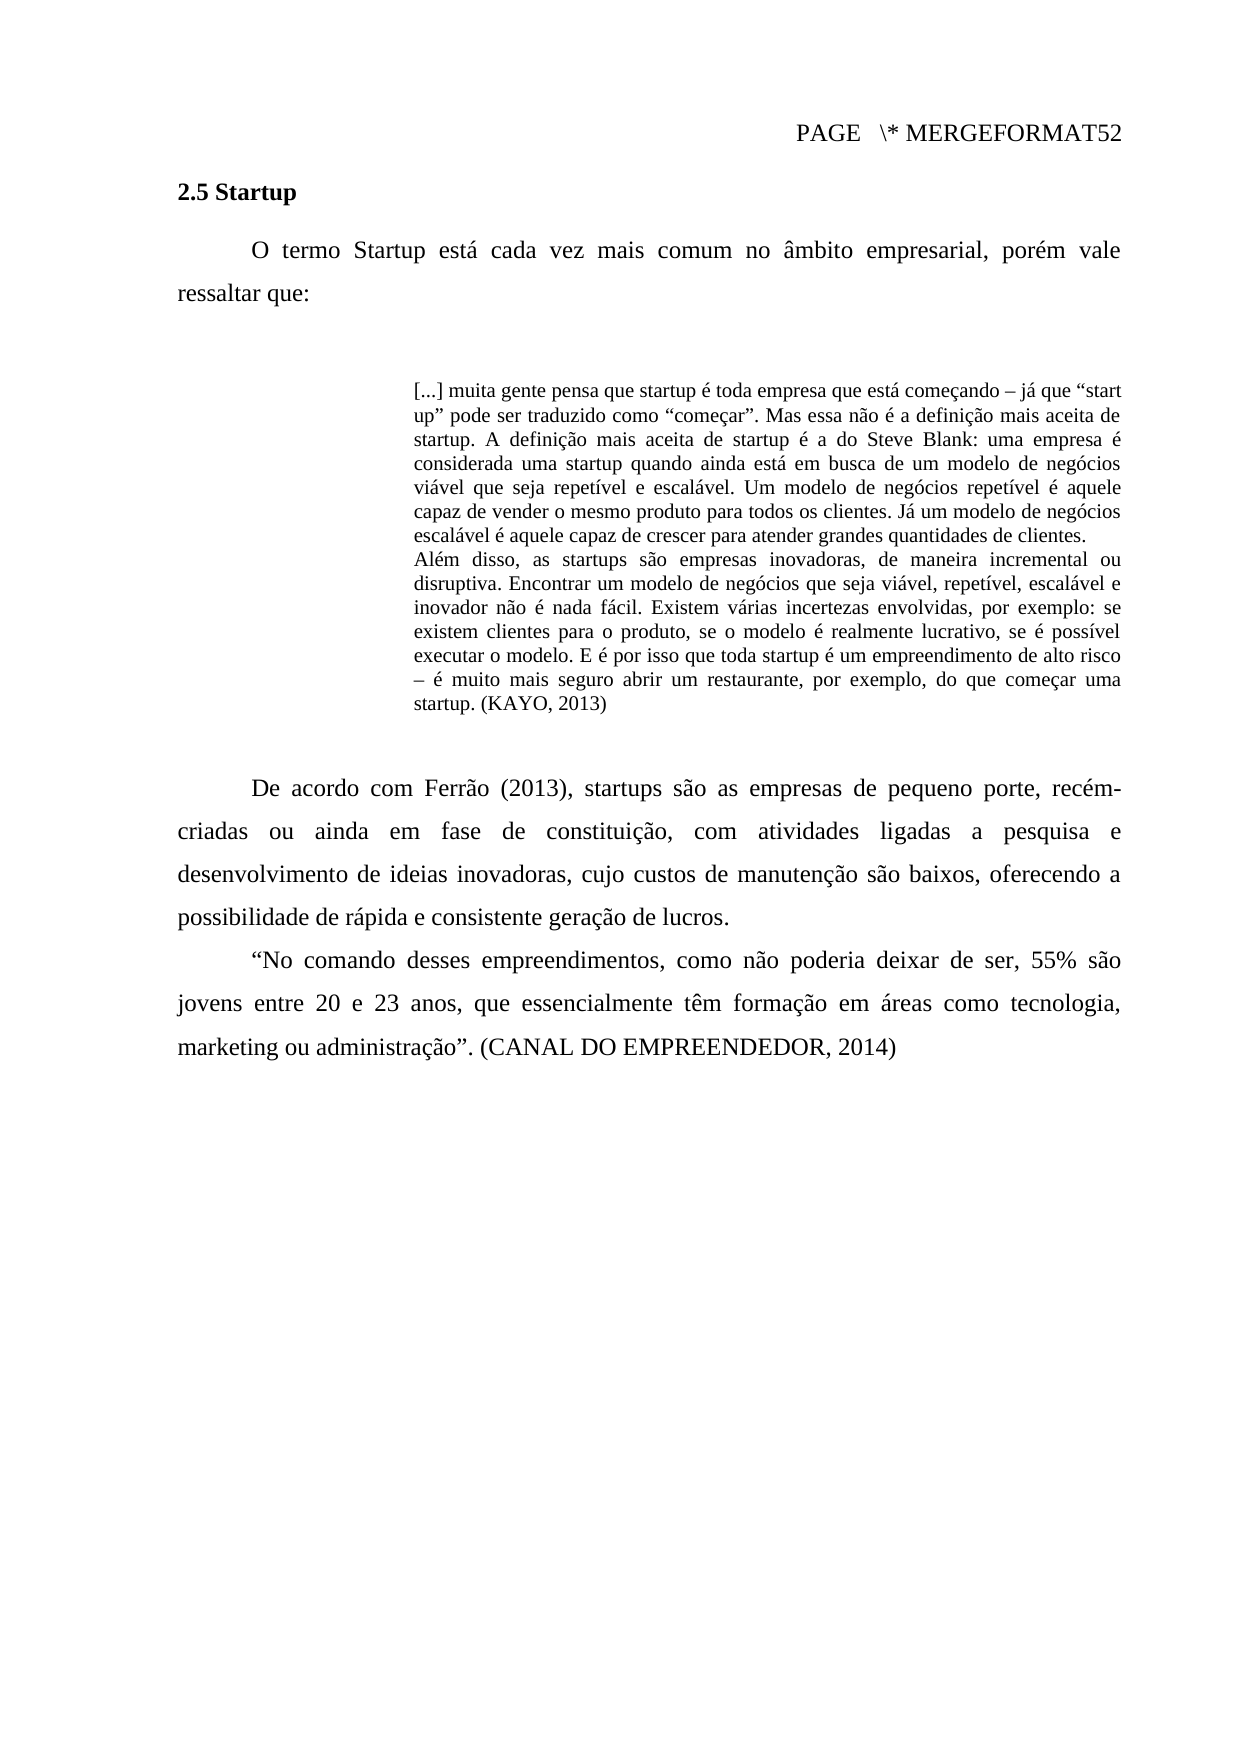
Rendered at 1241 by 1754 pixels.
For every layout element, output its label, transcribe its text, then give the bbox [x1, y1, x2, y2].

text Além disso, as startups são empresas inovadoras, de maneira incremental ou disruptiva. Encontrar um modelo de negócios que seja viável, repetível, escalável e inovador não é nada fácil. Existem várias incertezas envolvidas, por exemplo: se existem clientes para o produto, se o modelo é realmente lucrativo, se é possível executar o modelo. E é por isso que toda startup é um empreendimento de alto risco – é muito mais seguro abrir um restaurante, por exemplo, do que começar uma startup. (KAYO, 2013) [413, 547, 1122, 715]
text “No comando desses empreendimentos, como não poderia deixar de ser, 55% são jovens entre 20 e 23 anos, que essencialmente têm formação em áreas como tecnologia, marketing ou administração”. (CANAL DO EMPREENDEDOR, 2014) [177, 945, 1122, 1060]
text [...] muita gente pensa que startup é toda empresa que está começando – já que “start up” pode ser traduzido como “começar”. Mas essa não é a definição mais aceita de startup. A definição mais aceita de startup é a do Steve Blank: uma empresa é considerada uma startup quando ainda está em busca de um modelo de negócios viável que seja repetível e escalável. Um modelo de negócios repetível é aquele capaz de vender o mesmo produto para todos os clientes. Já um modelo de negócios escalável é aquele capaz de crescer para atender grandes quantidades de clientes. [413, 378, 1122, 547]
subtitle Startup [177, 177, 1122, 206]
text O termo Startup está cada vez mais comum no âmbito empresarial, porém vale ressaltar que: [177, 235, 1122, 307]
text De acordo com Ferrão (2013), startups são as empresas de pequeno porte, recém-criadas ou ainda em fase de constituição, com atividades ligadas a pesquisa e desenvolvimento de ideias inovadoras, cujo custos de manutenção são baixos, oferecendo a possibilidade de rápida e consistente geração de lucros. [177, 773, 1122, 931]
